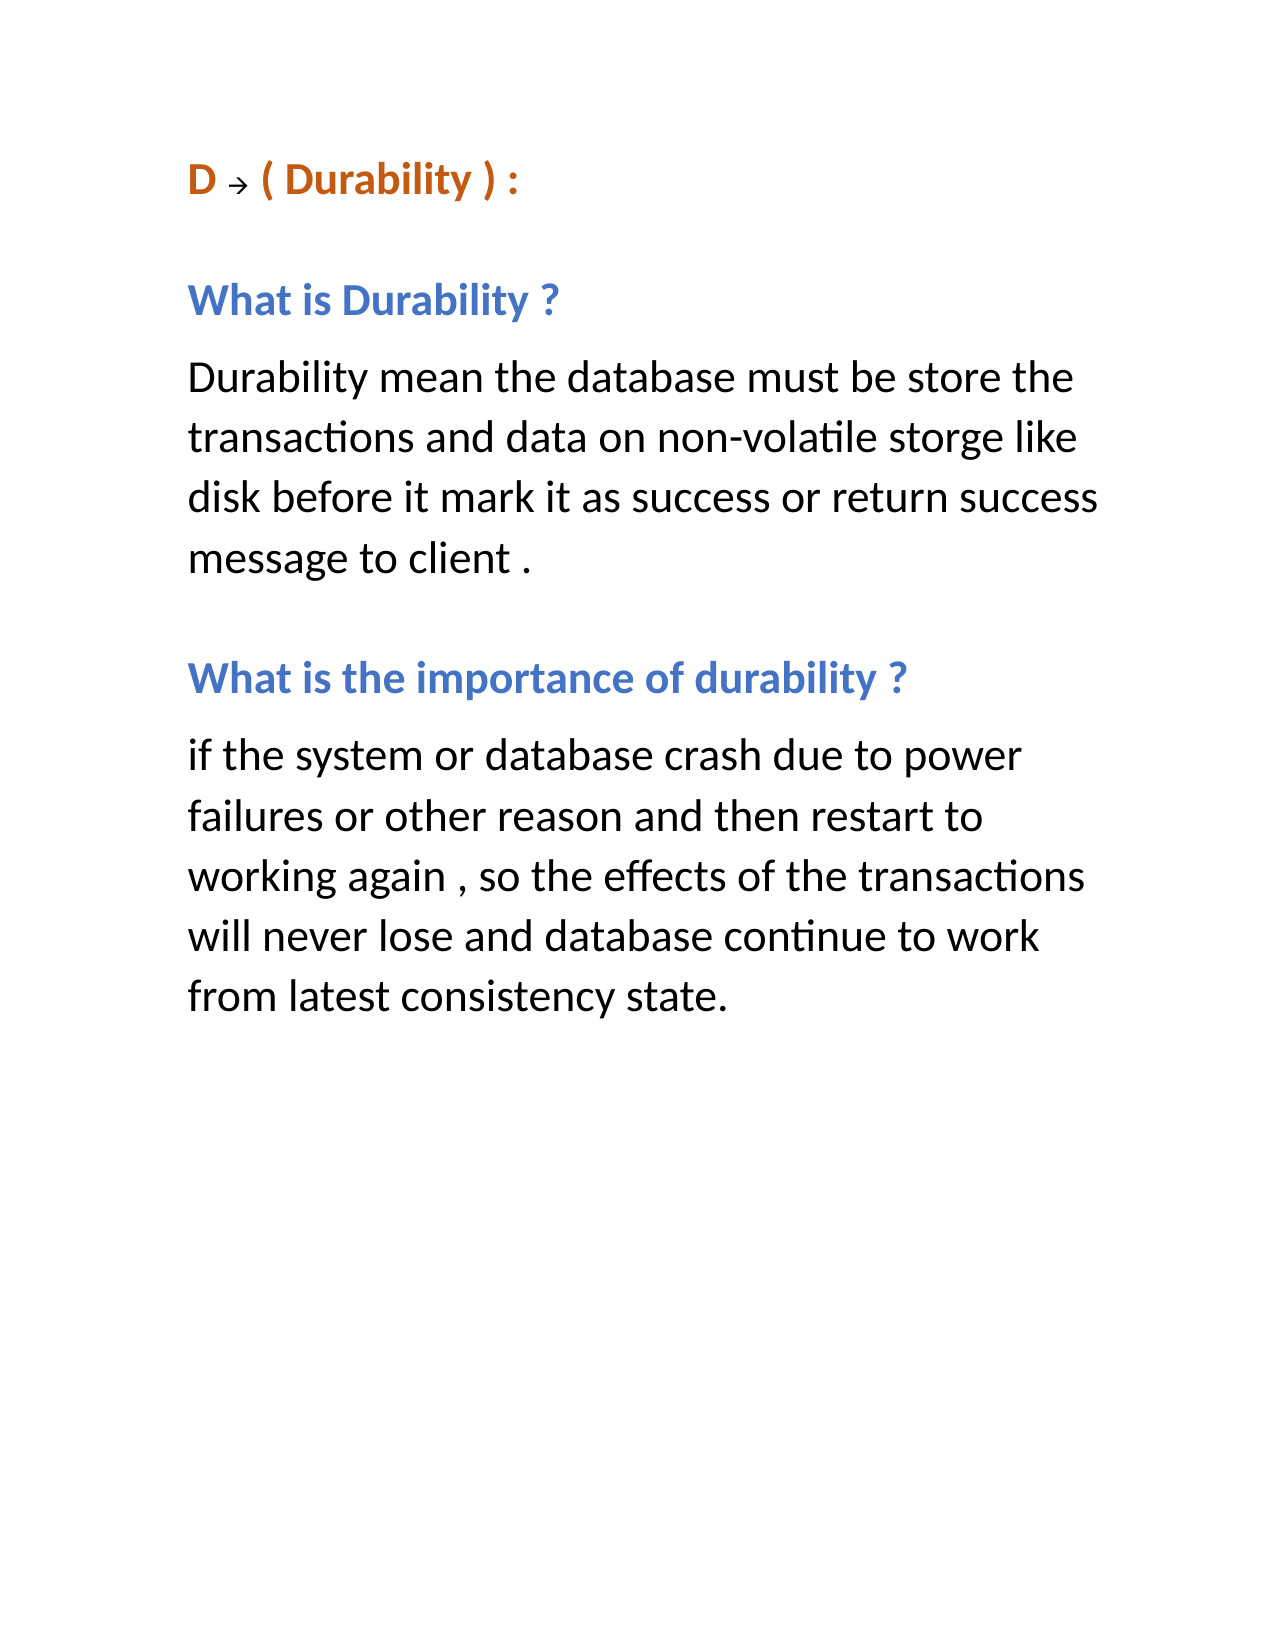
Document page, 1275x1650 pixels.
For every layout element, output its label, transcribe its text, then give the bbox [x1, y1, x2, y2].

text D ( Durability ) : What is Durability ? [187, 150, 1125, 327]
text if the system or database crash due to power failures or other reason and then restart to working again , so the effects of the transactions will never lose and database continue to work from latest consistency state. [187, 726, 1125, 1023]
text Durability mean the database must be store the transactions and data on non-volatile storge like disk before it mark it as success or return success message to client . What is the importance of durability ? [187, 348, 1125, 705]
